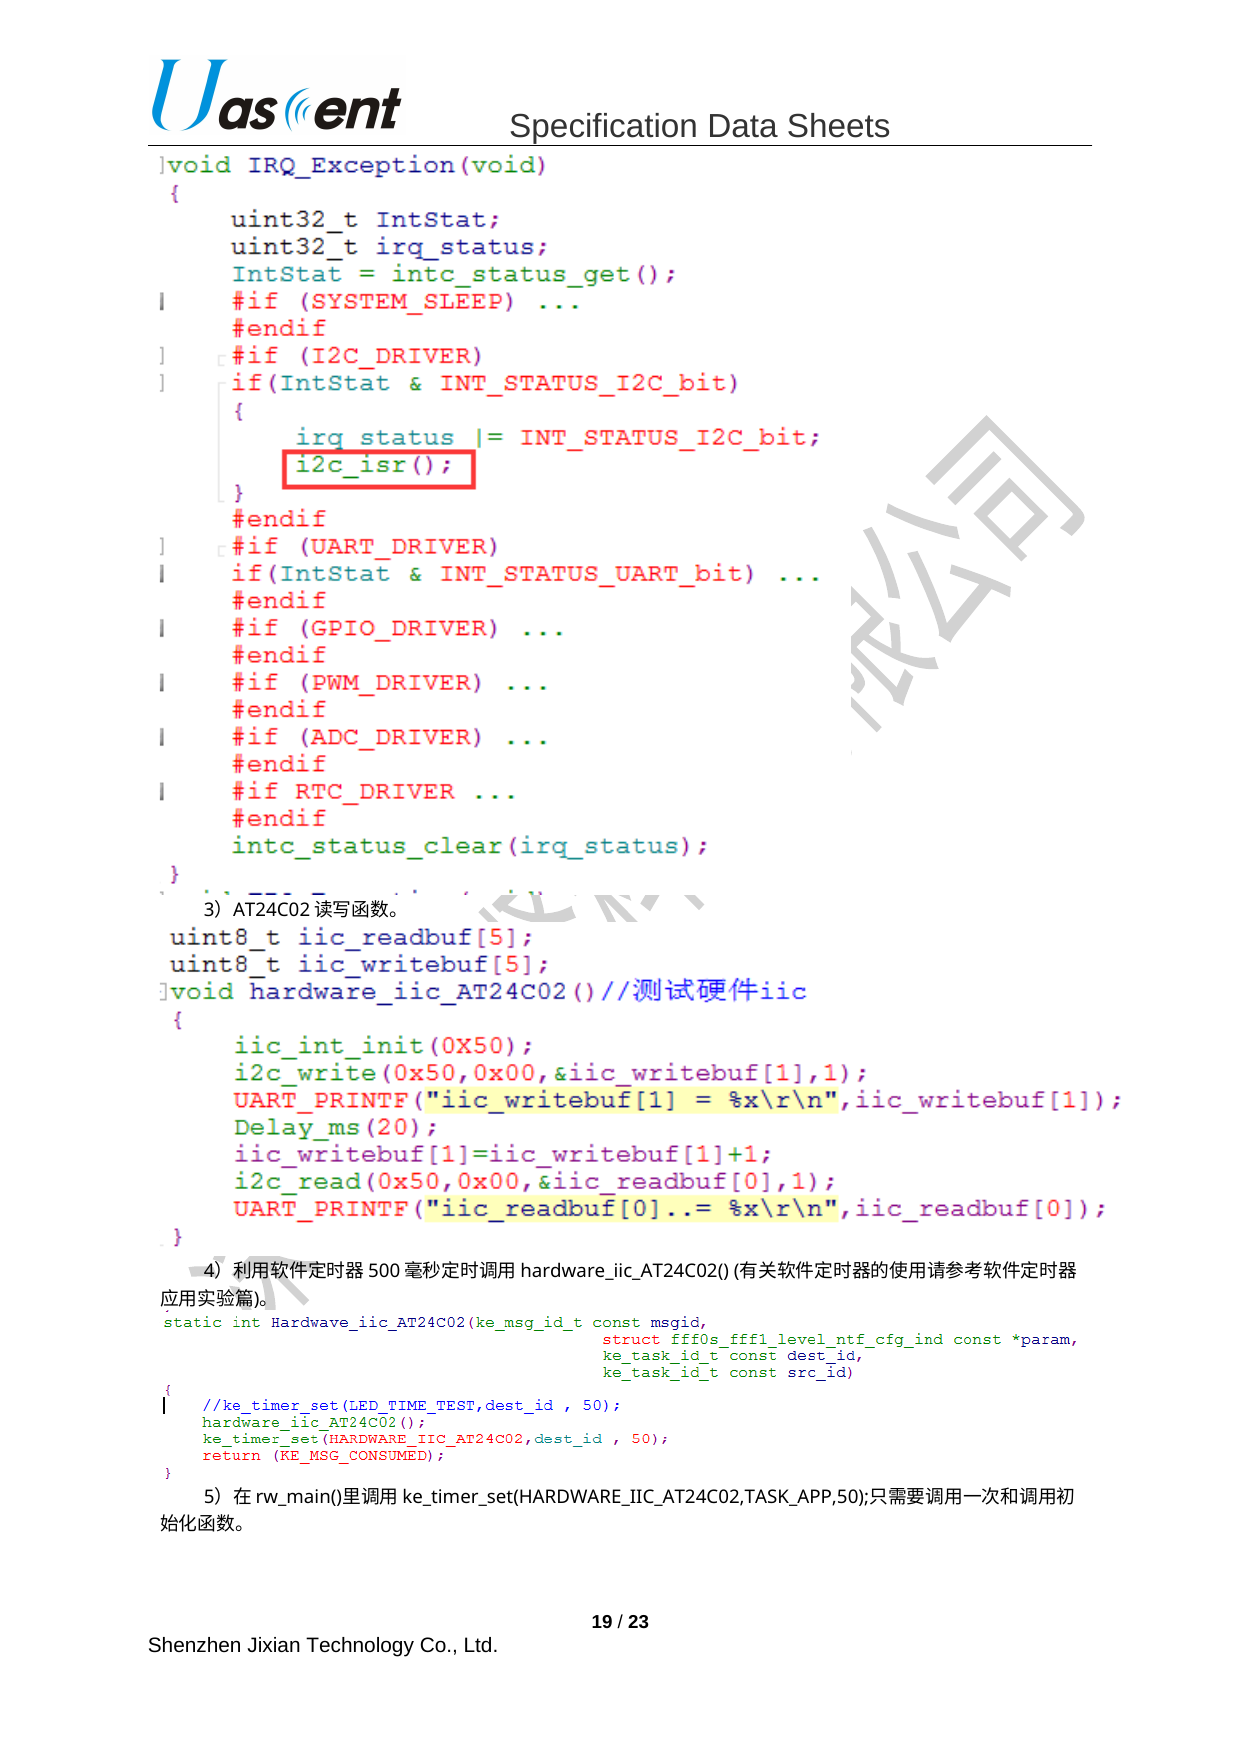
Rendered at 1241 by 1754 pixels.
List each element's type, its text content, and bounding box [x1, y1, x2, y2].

picture [159, 1310, 1084, 1482]
picture [159, 147, 851, 895]
text 4）利用软件定时器500毫秒定时调用hardware_iic_AT24C02() (有关软件定时器的使用请参考软件定时器应用实验篇)。 [160, 1256, 1092, 1310]
picture [159, 922, 1143, 1256]
text 5）在rw_main()里调用ke_timer_set(HARDWARE_IIC_AT24C02,TASK_APP,50);只需要调用一次和调用初始化函数。 [160, 1482, 1092, 1536]
picture [148, 55, 406, 135]
text 3）AT24C02读写函数。 [160, 895, 1092, 922]
